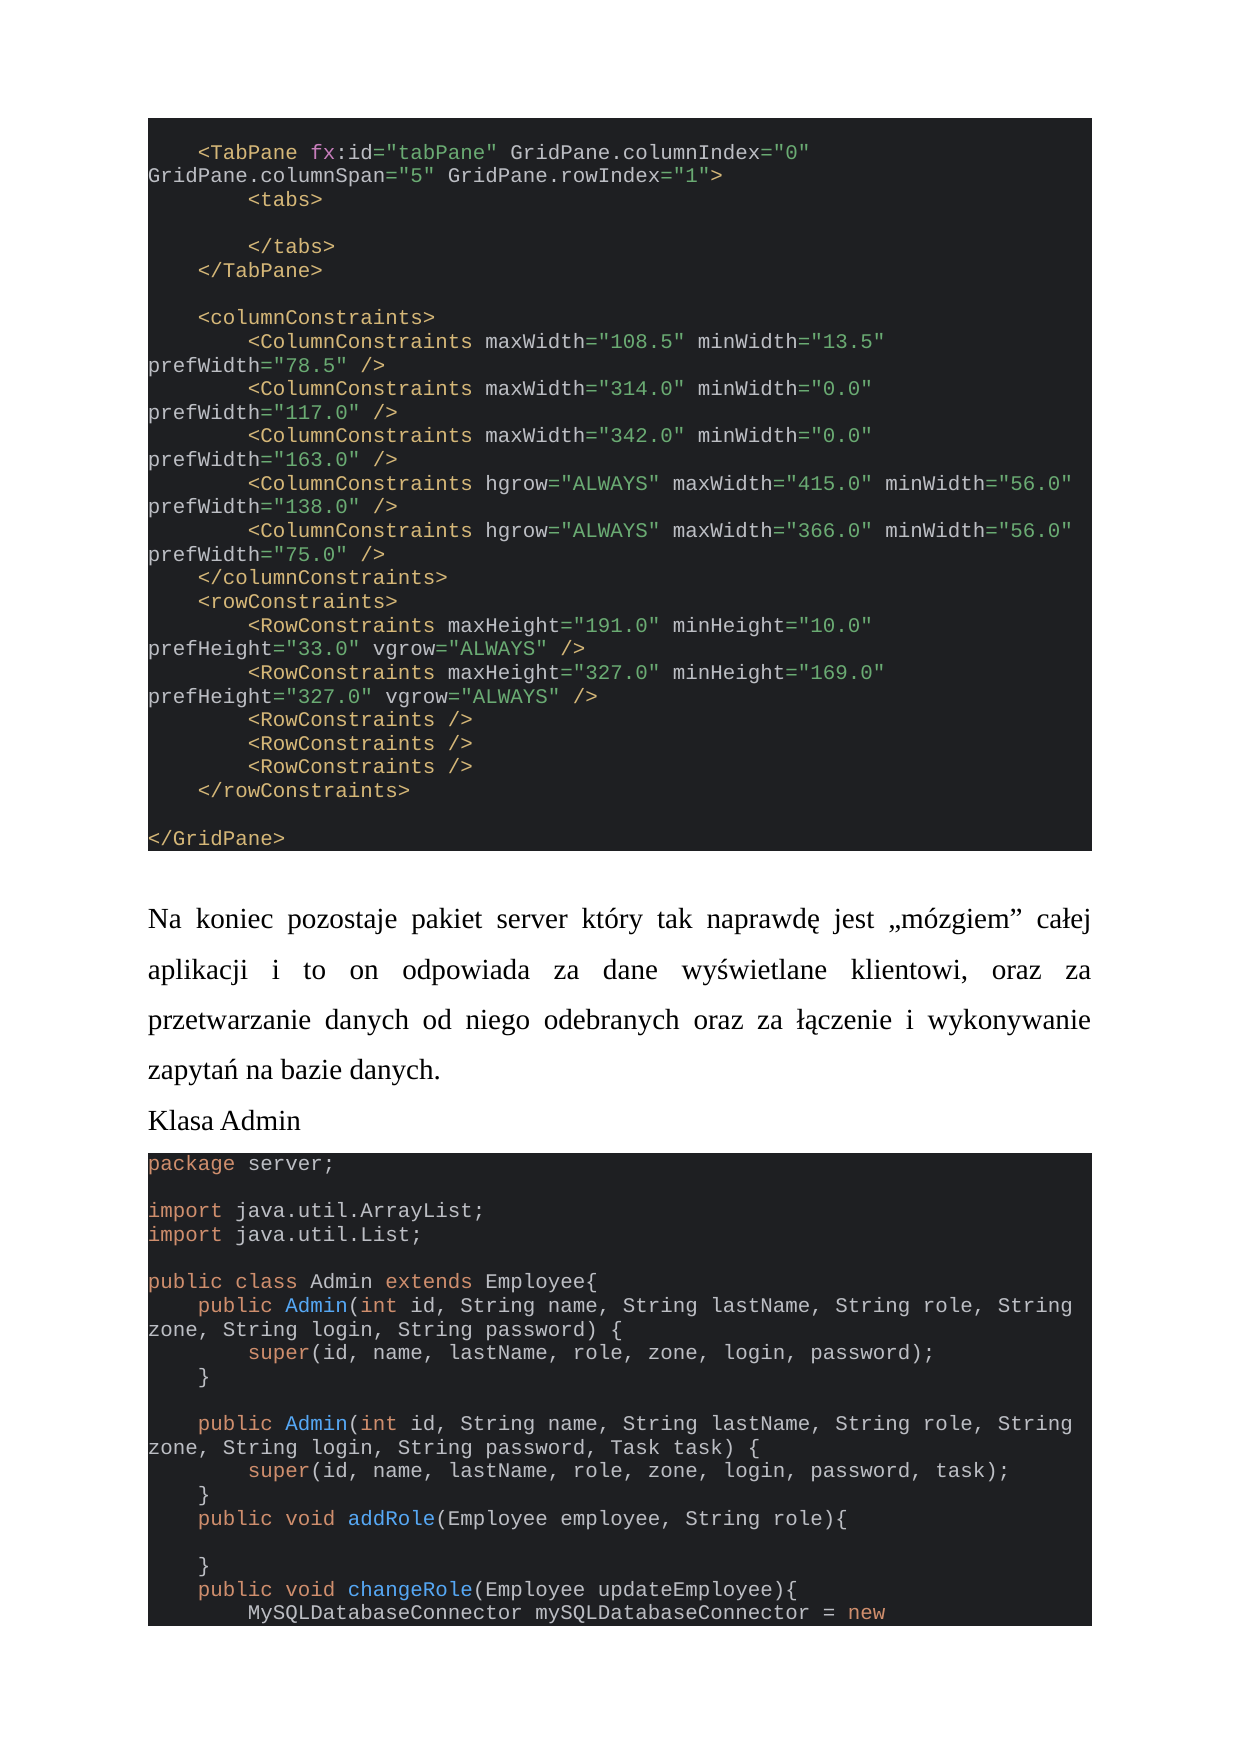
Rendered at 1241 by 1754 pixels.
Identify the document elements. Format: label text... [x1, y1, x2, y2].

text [148, 1153, 1092, 1626]
text Klasa Admin [148, 1103, 1092, 1136]
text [148, 118, 1092, 851]
text Na koniec pozostaje pakiet server który tak naprawdę jest „mózgiem” całej aplikacji i to on odpowiada za dane wyświetlane klientowi, oraz za przetwarzanie danych od niego odebranych oraz za łączenie i wykonywanie zapytań na bazie danych. [148, 901, 1092, 1086]
